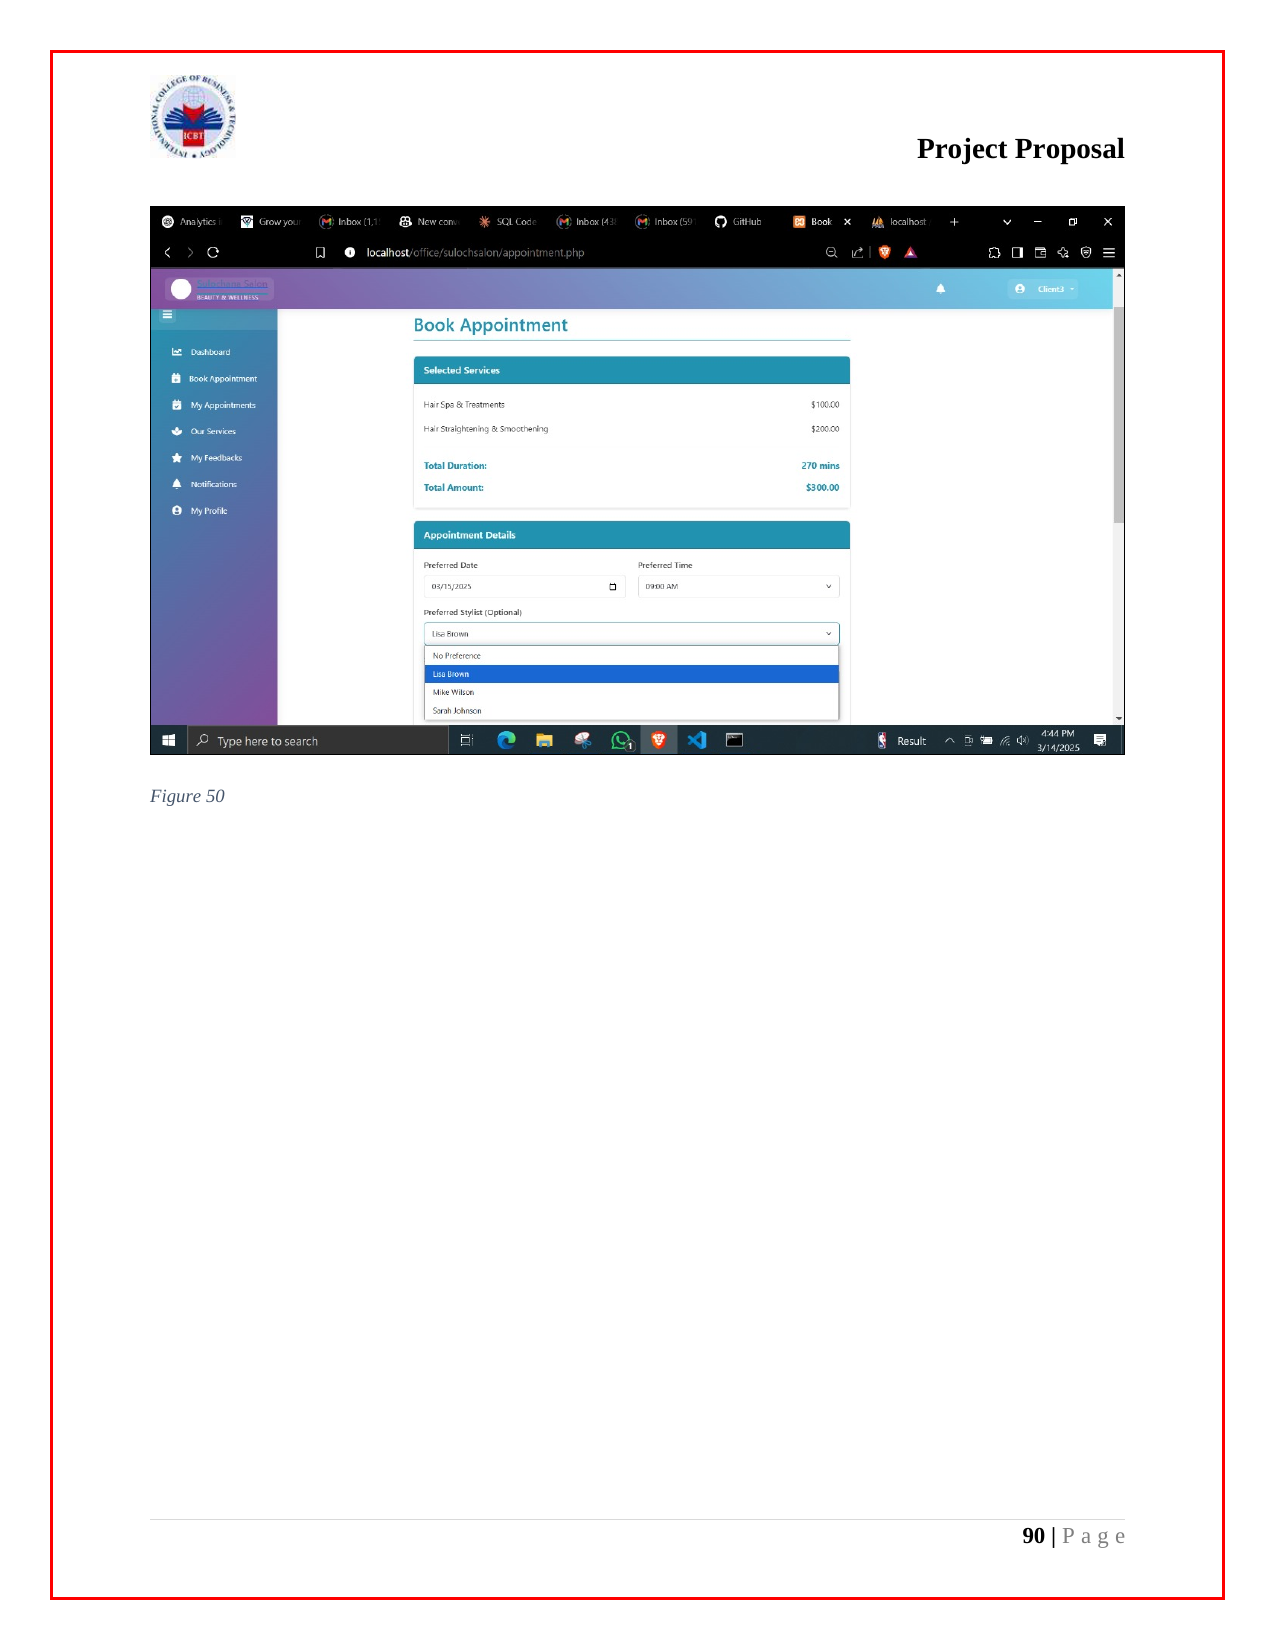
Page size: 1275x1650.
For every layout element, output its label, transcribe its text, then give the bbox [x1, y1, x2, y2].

picture [151, 207, 1124, 754]
text Figure 50 [150, 785, 1125, 806]
